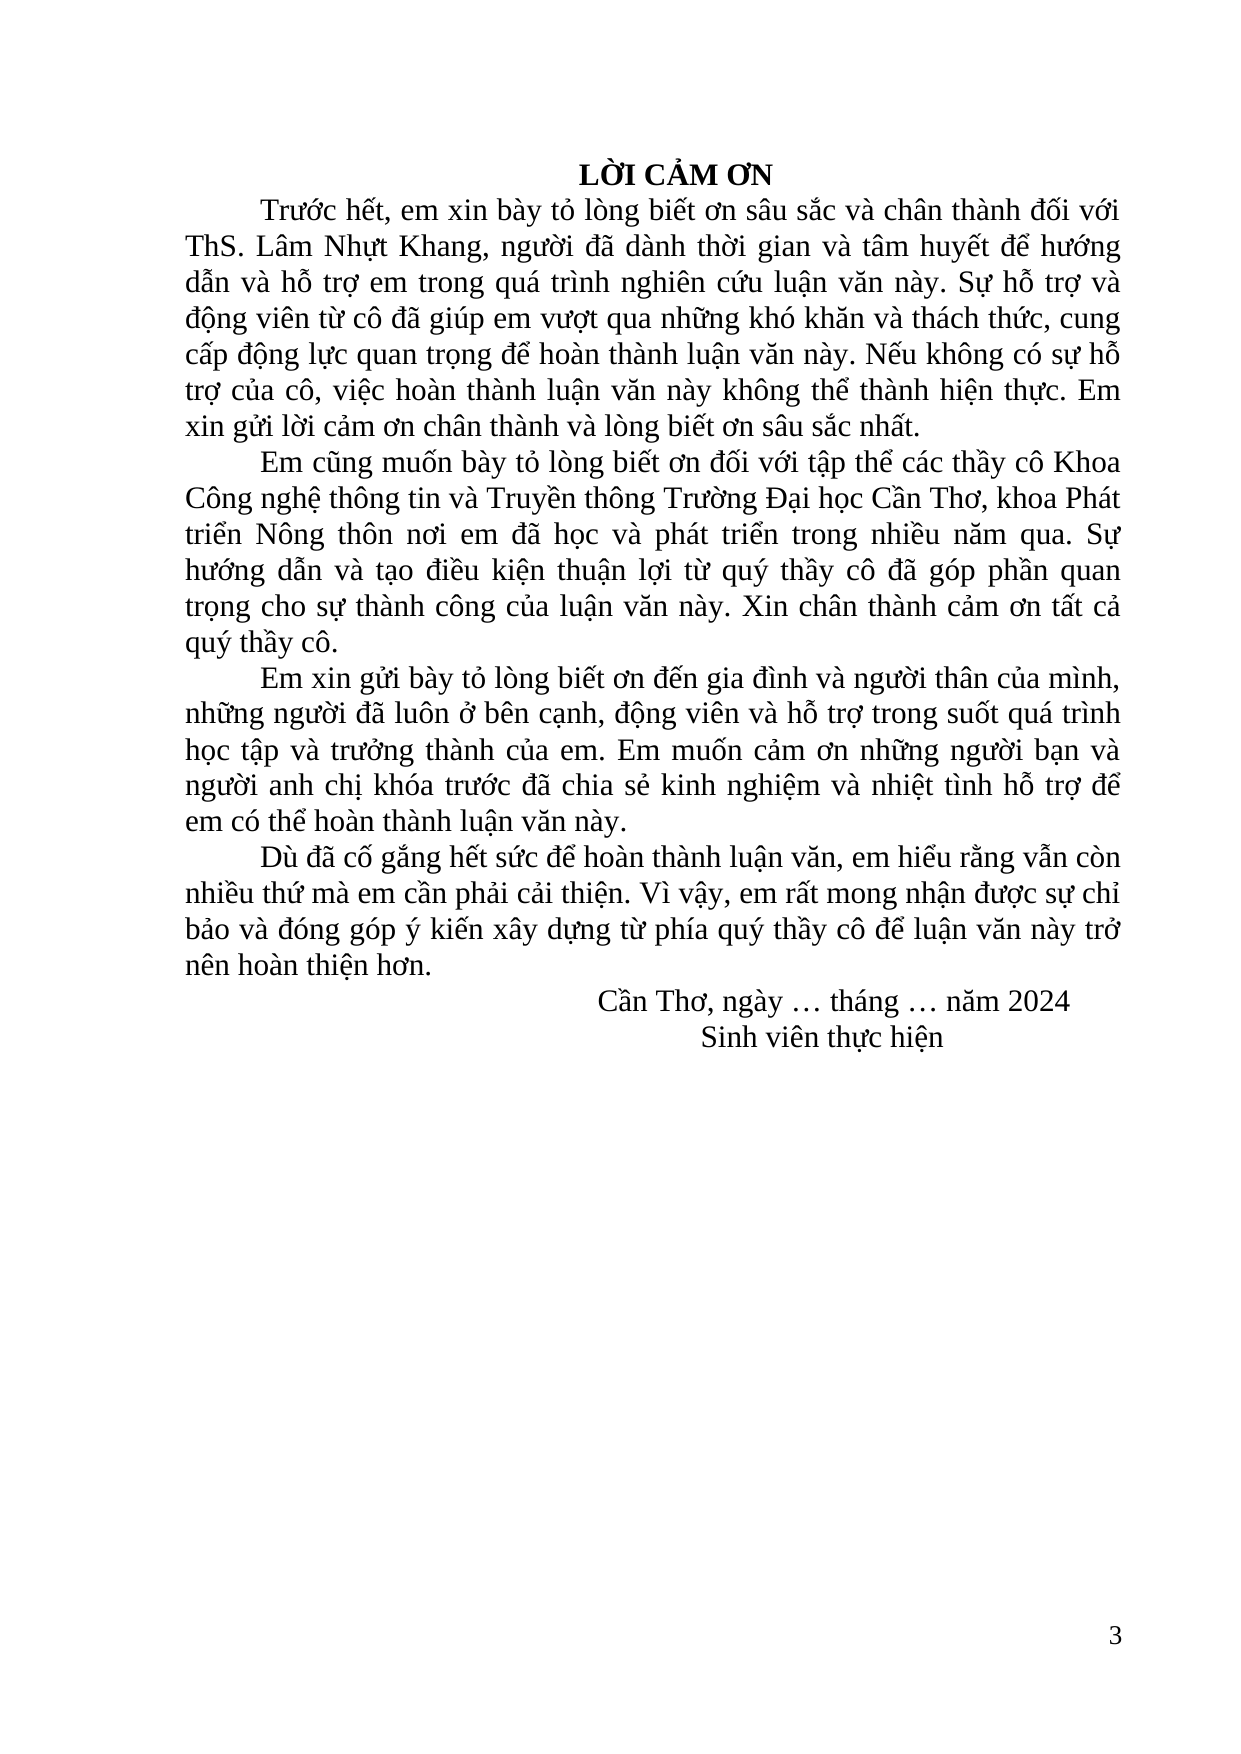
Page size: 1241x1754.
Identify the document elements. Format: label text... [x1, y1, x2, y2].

text Em xin gửi bày tỏ lòng biết ơn đến gia đình và người thân của mình, những người đã luôn ở bên cạnh, động viên và hỗ trợ trong suốt quá trình học tập và trưởng thành của em. Em muốn cảm ơn những người bạn và người anh chị khóa trước đã chia sẻ kinh nghiệm và nhiệt tình hỗ trợ để em có thể hoàn thành luận văn này. [185, 659, 1122, 838]
text Sinh viên thực hiện [625, 1018, 1122, 1054]
subtitle LỜI CẢM ƠN [230, 156, 1122, 192]
text Trước hết, em xin bày tỏ lòng biết ơn sâu sắc và chân thành đối với ThS. Lâm Nhựt Khang, người đã dành thời gian và tâm huyết để hướng dẫn và hỗ trợ em trong quá trình nghiên cứu luận văn này. Sự hỗ trợ và động viên từ cô đã giúp em vượt qua những khó khăn và thách thức, cung cấp động lực quan trọng để hoàn thành luận văn này. Nếu không có sự hỗ trợ của cô, việc hoàn thành luận văn này không thể thành hiện thực. Em xin gửi lời cảm ơn chân thành và lòng biết ơn sâu sắc nhất. [185, 192, 1122, 443]
text Dù đã cố gắng hết sức để hoàn thành luận văn, em hiểu rằng vẫn còn nhiều thứ mà em cần phải cải thiện. Vì vậy, em rất mong nhận được sự chỉ bảo và đóng góp ý kiến xây dựng từ phía quý thầy cô để luận văn này trở nên hoàn thiện hơn. [185, 838, 1122, 982]
text Cần Thơ, ngày … tháng … năm 2024 [597, 982, 1122, 1018]
text Em cũng muốn bày tỏ lòng biết ơn đối với tập thể các thầy cô Khoa Công nghệ thông tin và Truyền thông Trường Đại học Cần Thơ, khoa Phát triển Nông thôn nơi em đã học và phát triển trong nhiều năm qua. Sự hướng dẫn và tạo điều kiện thuận lợi từ quý thầy cô đã góp phần quan trọng cho sự thành công của luận văn này. Xin chân thành cảm ơn tất cả quý thầy cô. [185, 443, 1122, 659]
